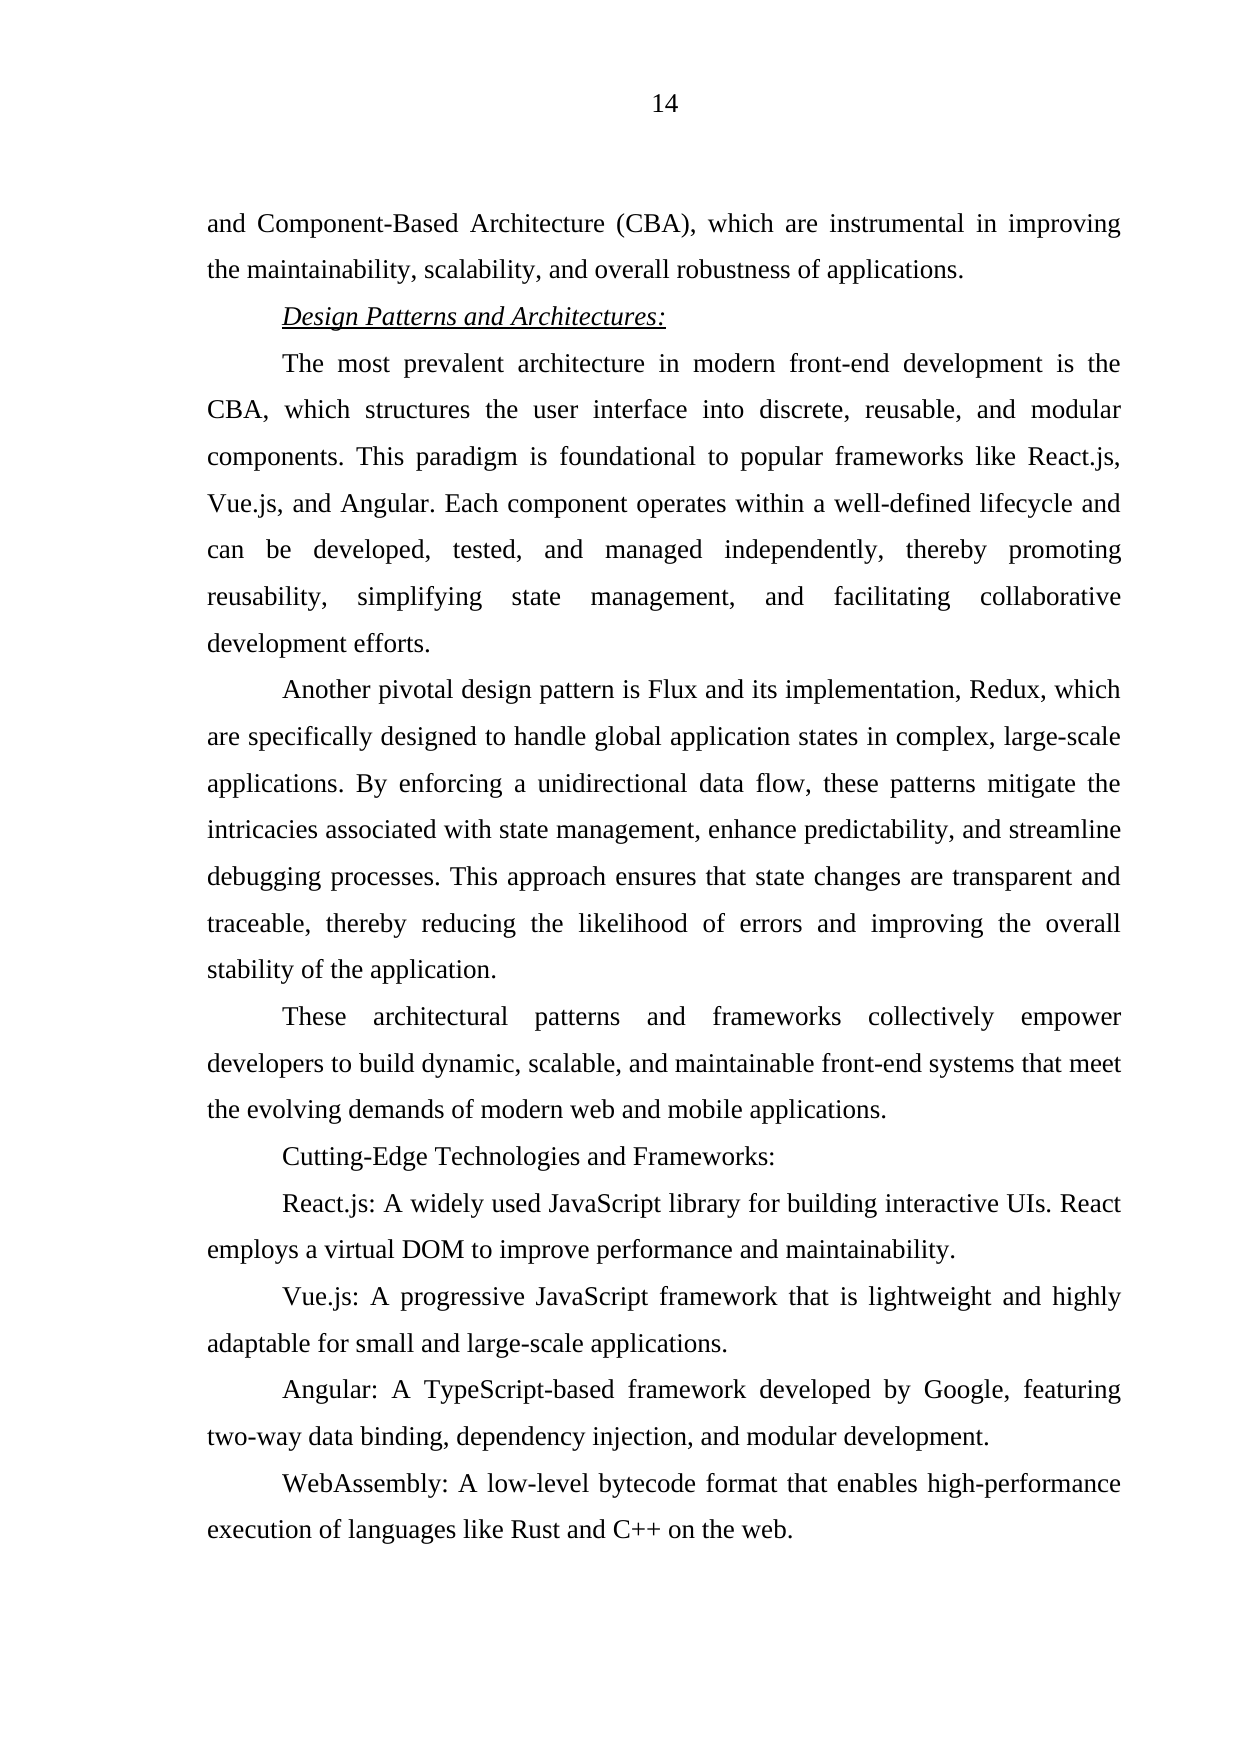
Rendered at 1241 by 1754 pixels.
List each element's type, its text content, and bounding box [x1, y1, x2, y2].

text Vue.js: A progressive JavaScript framework that is lightweight and highly adaptable for small and large-scale applications. [207, 1280, 1122, 1358]
text React.js: A widely used JavaScript library for building interactive UIs. React employs a virtual DOM to improve performance and maintainability. [207, 1187, 1122, 1264]
text Cutting-Edge Technologies and Frameworks: [207, 1140, 1122, 1171]
text The most prevalent architecture in modern front-end development is the CBA, which structures the user interface into discrete, reusable, and modular components. This paradigm is foundational to popular frameworks like React.js, Vue.js, and Angular. Each component operates within a well-defined lifecycle and can be developed, tested, and managed independently, thereby promoting reusability, simplifying state management, and facilitating collaborative development efforts. [207, 347, 1122, 658]
text Design Patterns and Architectures: [207, 300, 1122, 331]
text These architectural patterns and frameworks collectively empower developers to build dynamic, scalable, and maintainable front-end systems that meet the evolving demands of modern web and mobile applications. [207, 1000, 1122, 1124]
text WebAssembly: A low-level bytecode format that enables high-performance execution of languages like Rust and C++ on the web. [207, 1467, 1122, 1544]
text Another pivotal design pattern is Flux and its implementation, Redux, which are specifically designed to handle global application states in complex, large-scale applications. By enforcing a unidirectional data flow, these patterns mitigate the intricacies associated with state management, enhance predictability, and streamline debugging processes. This approach ensures that state changes are transparent and traceable, thereby reducing the likelihood of errors and improving the overall stability of the application. [207, 673, 1122, 984]
text Angular: A TypeScript-based framework developed by Google, featuring two-way data binding, dependency injection, and modular development. [207, 1373, 1122, 1451]
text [207, 207, 1122, 284]
